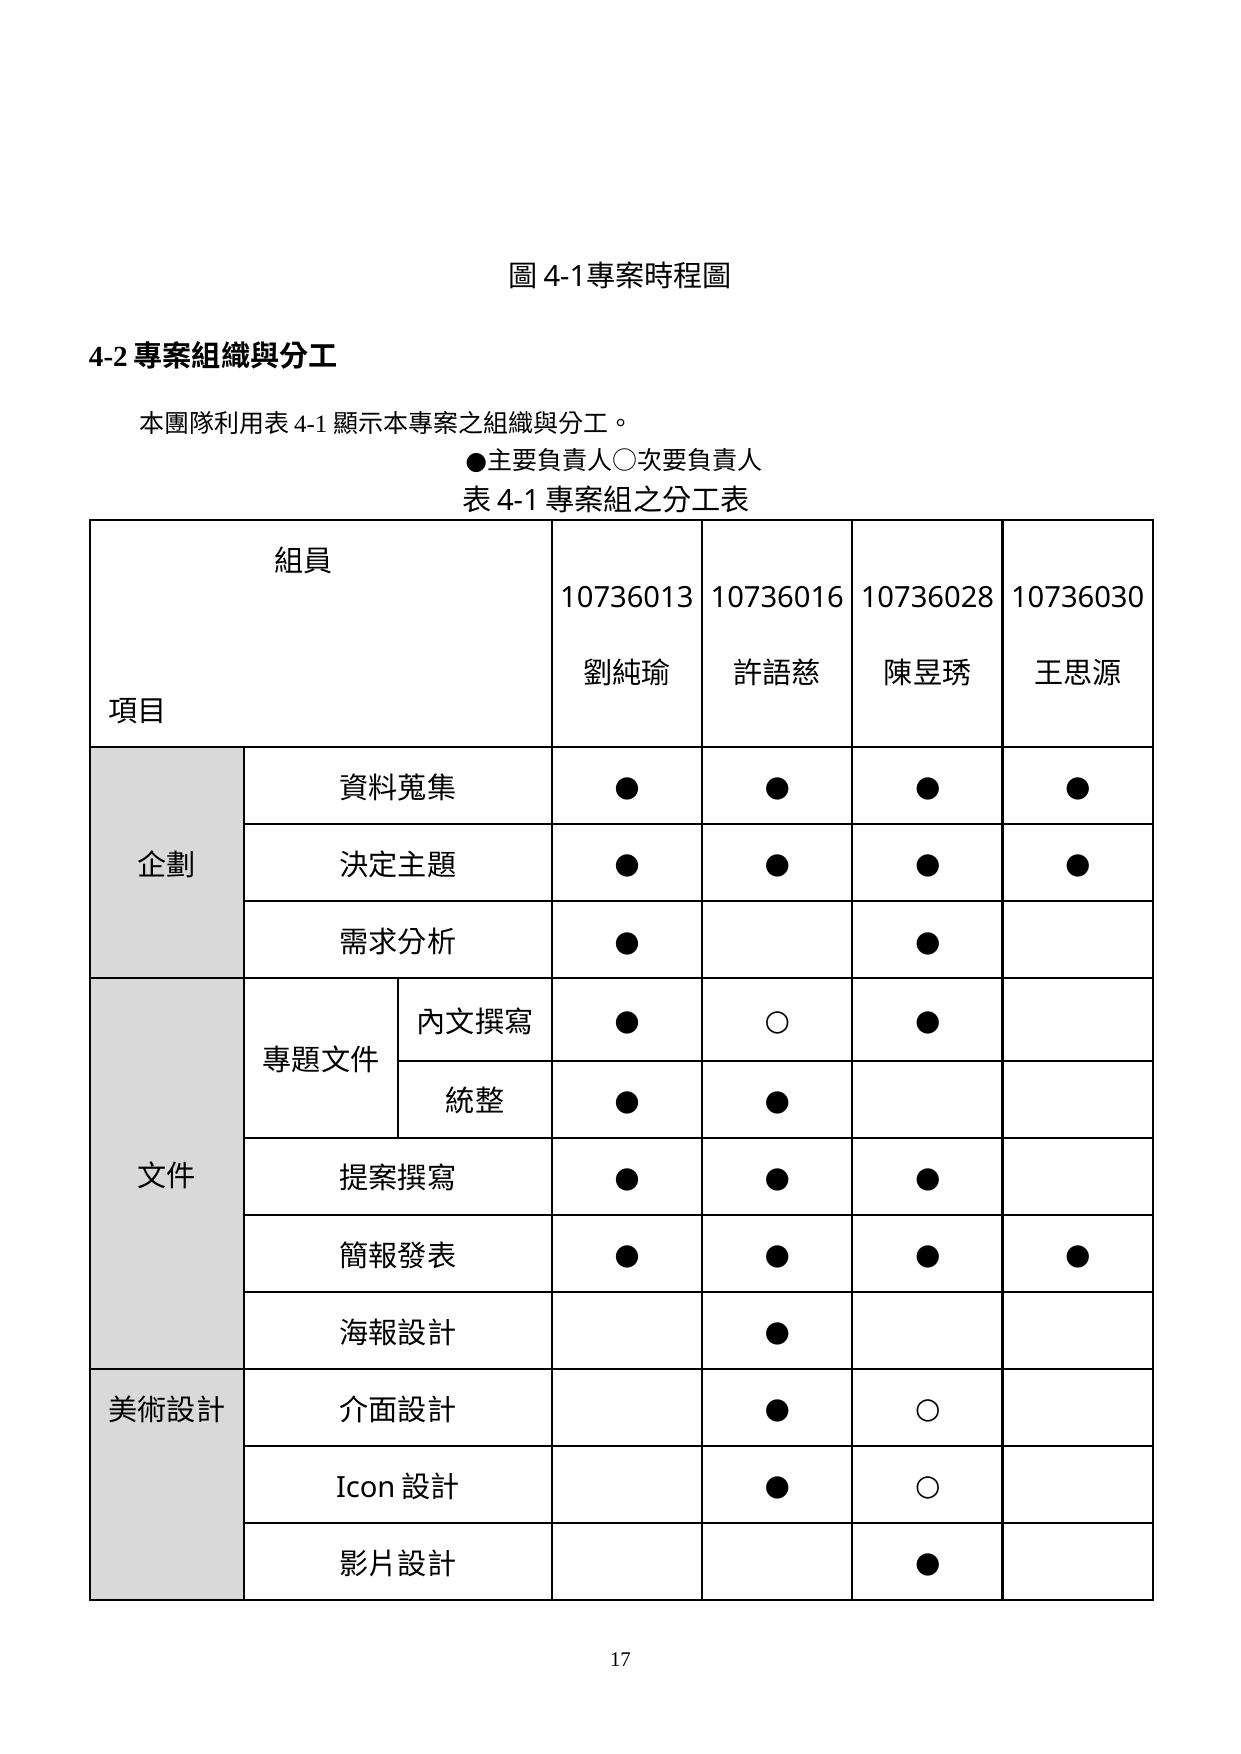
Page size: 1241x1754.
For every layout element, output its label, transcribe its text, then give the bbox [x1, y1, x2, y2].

table_cell 海報設計 [245, 1293, 551, 1368]
table_cell ● [703, 1062, 851, 1137]
table_cell ○ [853, 1370, 1001, 1445]
table_cell 內文撰寫 [399, 979, 551, 1059]
table_cell 資料蒐集 [245, 748, 551, 823]
table_header 組員 項目 [91, 521, 551, 746]
table_cell ● [553, 1216, 701, 1291]
table_cell 文件 [91, 979, 243, 1368]
table_cell ● [553, 1062, 701, 1137]
table_cell [1004, 1293, 1152, 1368]
table_header 10736013 劉純瑜 [553, 521, 701, 746]
table_cell ● [703, 1370, 851, 1445]
table_cell 介面設計 [245, 1370, 551, 1445]
text ●主要負責人○次要負責人 [89, 440, 1123, 476]
table_cell ● [1004, 825, 1152, 900]
table_cell ● [703, 1139, 851, 1214]
table_cell [1004, 1370, 1152, 1445]
table_cell Icon設計 [245, 1447, 551, 1522]
table_header 10736028 陳昱琇 [853, 521, 1001, 746]
table_cell [1004, 1062, 1152, 1137]
table_cell 企劃 [91, 748, 243, 977]
table_cell ● [703, 825, 851, 900]
table_cell 簡報發表 [245, 1216, 551, 1291]
text 圖4-1專案時程圖 [89, 237, 1152, 312]
table_cell [853, 1062, 1001, 1137]
table_cell ● [1004, 748, 1152, 823]
table_cell ● [553, 748, 701, 823]
table_cell [553, 1524, 701, 1599]
table_cell [853, 1293, 1001, 1368]
table_cell ● [853, 748, 1001, 823]
table_cell [1004, 1447, 1152, 1522]
table_cell ● [553, 1139, 701, 1214]
table_cell [553, 1370, 701, 1445]
table_cell ● [853, 1216, 1001, 1291]
table_cell 決定主題 [245, 825, 551, 900]
table_cell [1004, 902, 1152, 977]
table_cell [703, 902, 851, 977]
table_cell [1004, 1524, 1152, 1599]
table_cell [553, 1447, 701, 1522]
table_cell ● [553, 902, 701, 977]
table_header 10736030 王思源 [1004, 521, 1152, 746]
table_cell 提案撰寫 [245, 1139, 551, 1214]
table_cell ● [553, 979, 701, 1059]
table_cell ● [853, 1139, 1001, 1214]
table_cell 專題文件 [245, 979, 397, 1137]
table_cell ● [1004, 1216, 1152, 1291]
text 4-2專案組織與分工 [89, 332, 1152, 375]
table_header 10736016 許語慈 [703, 521, 851, 746]
table_cell ● [703, 748, 851, 823]
table_cell [1004, 979, 1152, 1059]
table_cell ● [853, 825, 1001, 900]
table_cell ● [553, 825, 701, 900]
table_cell 美術設計 [91, 1370, 243, 1599]
table_cell [1004, 1139, 1152, 1214]
table_cell ○ [703, 979, 851, 1059]
table_cell 統整 [399, 1062, 551, 1137]
table_cell ● [853, 979, 1001, 1059]
table_cell ● [853, 1524, 1001, 1599]
table_cell ● [853, 902, 1001, 977]
table_cell ○ [853, 1447, 1001, 1522]
table_cell 需求分析 [245, 902, 551, 977]
text 本團隊利用表4-1 顯示本專案之組織與分工。 [89, 404, 1152, 440]
text 表4-1專案組之分工表 [89, 476, 1123, 519]
table_cell ● [703, 1293, 851, 1368]
table_cell 影片設計 [245, 1524, 551, 1599]
table_cell ● [703, 1447, 851, 1522]
table_cell [553, 1293, 701, 1368]
table_cell ● [703, 1216, 851, 1291]
table_cell [703, 1524, 851, 1599]
